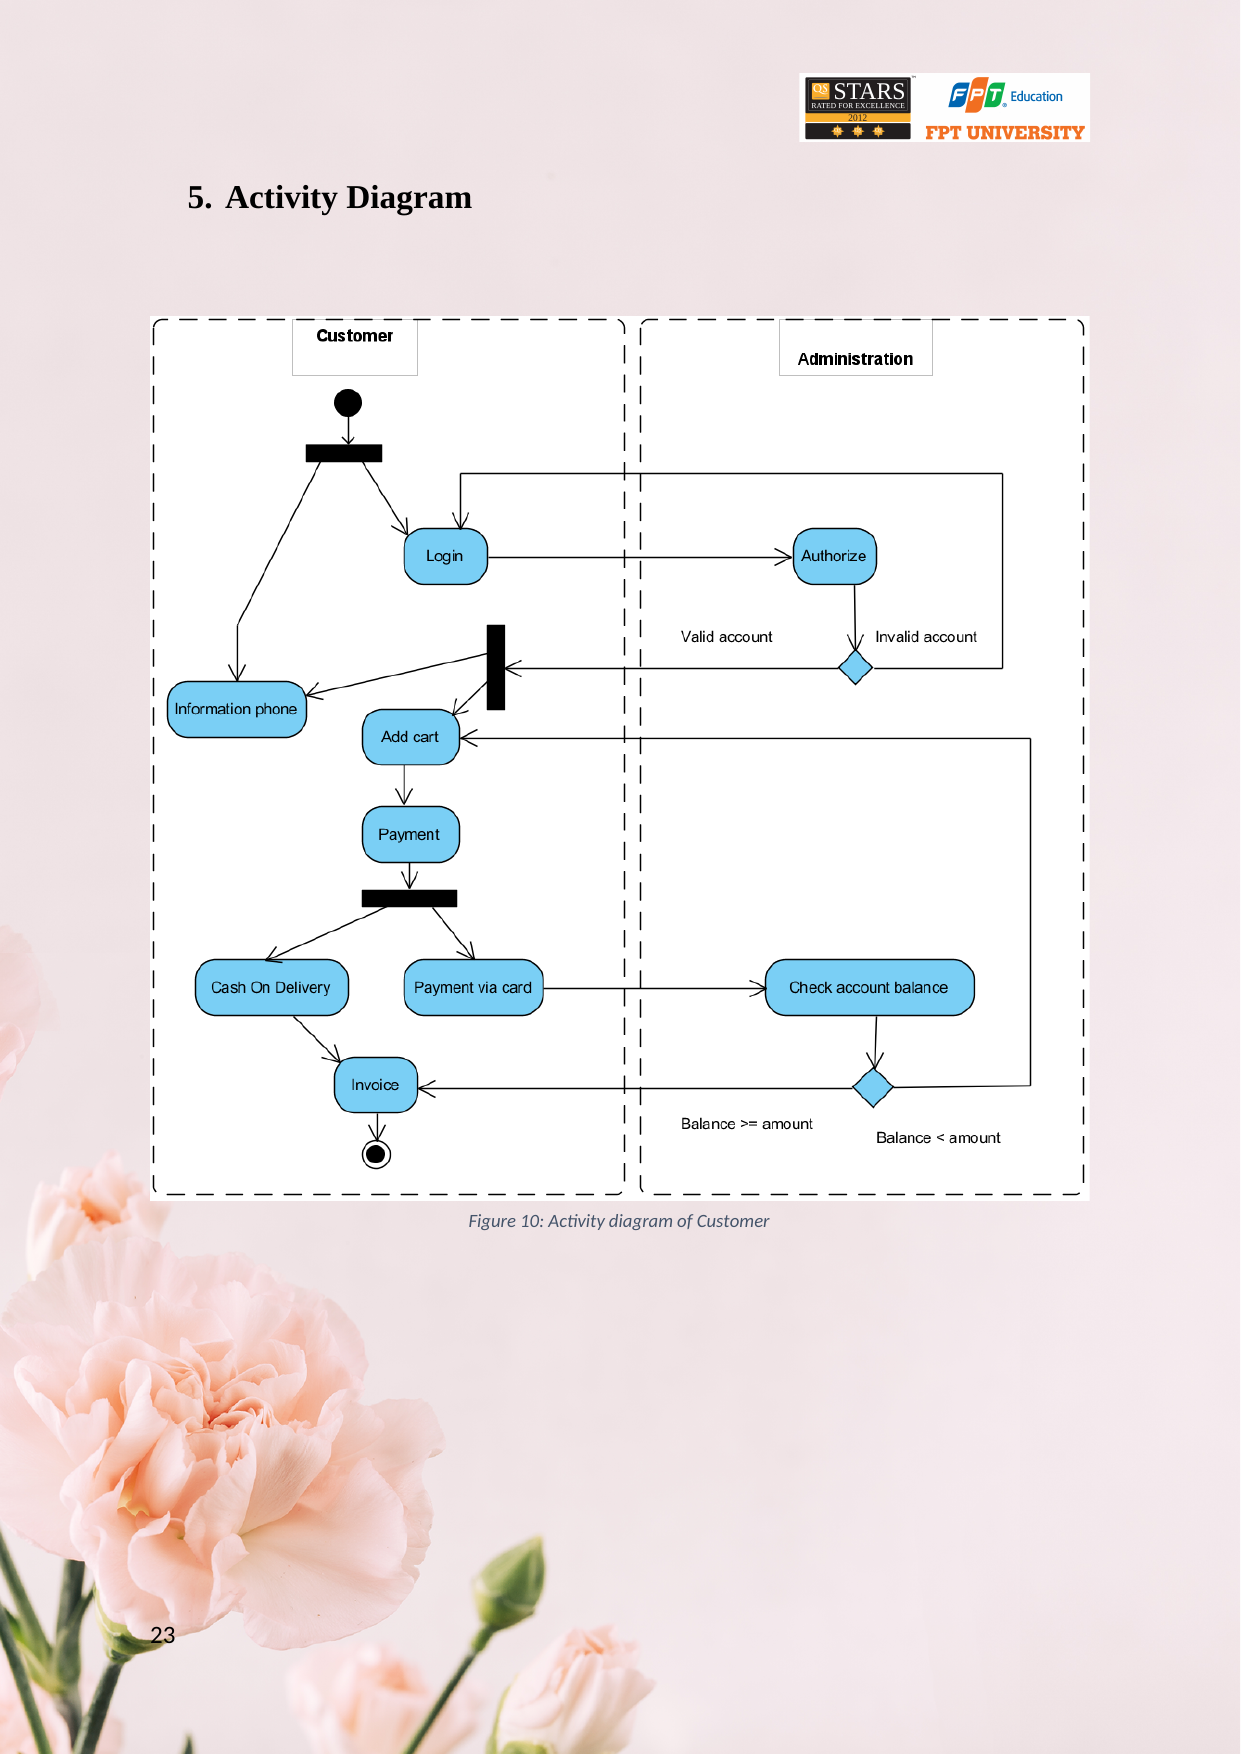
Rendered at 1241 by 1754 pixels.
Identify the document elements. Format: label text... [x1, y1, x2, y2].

picture [0, 0, 1241, 1754]
list Activity Diagram [187, 177, 1090, 216]
